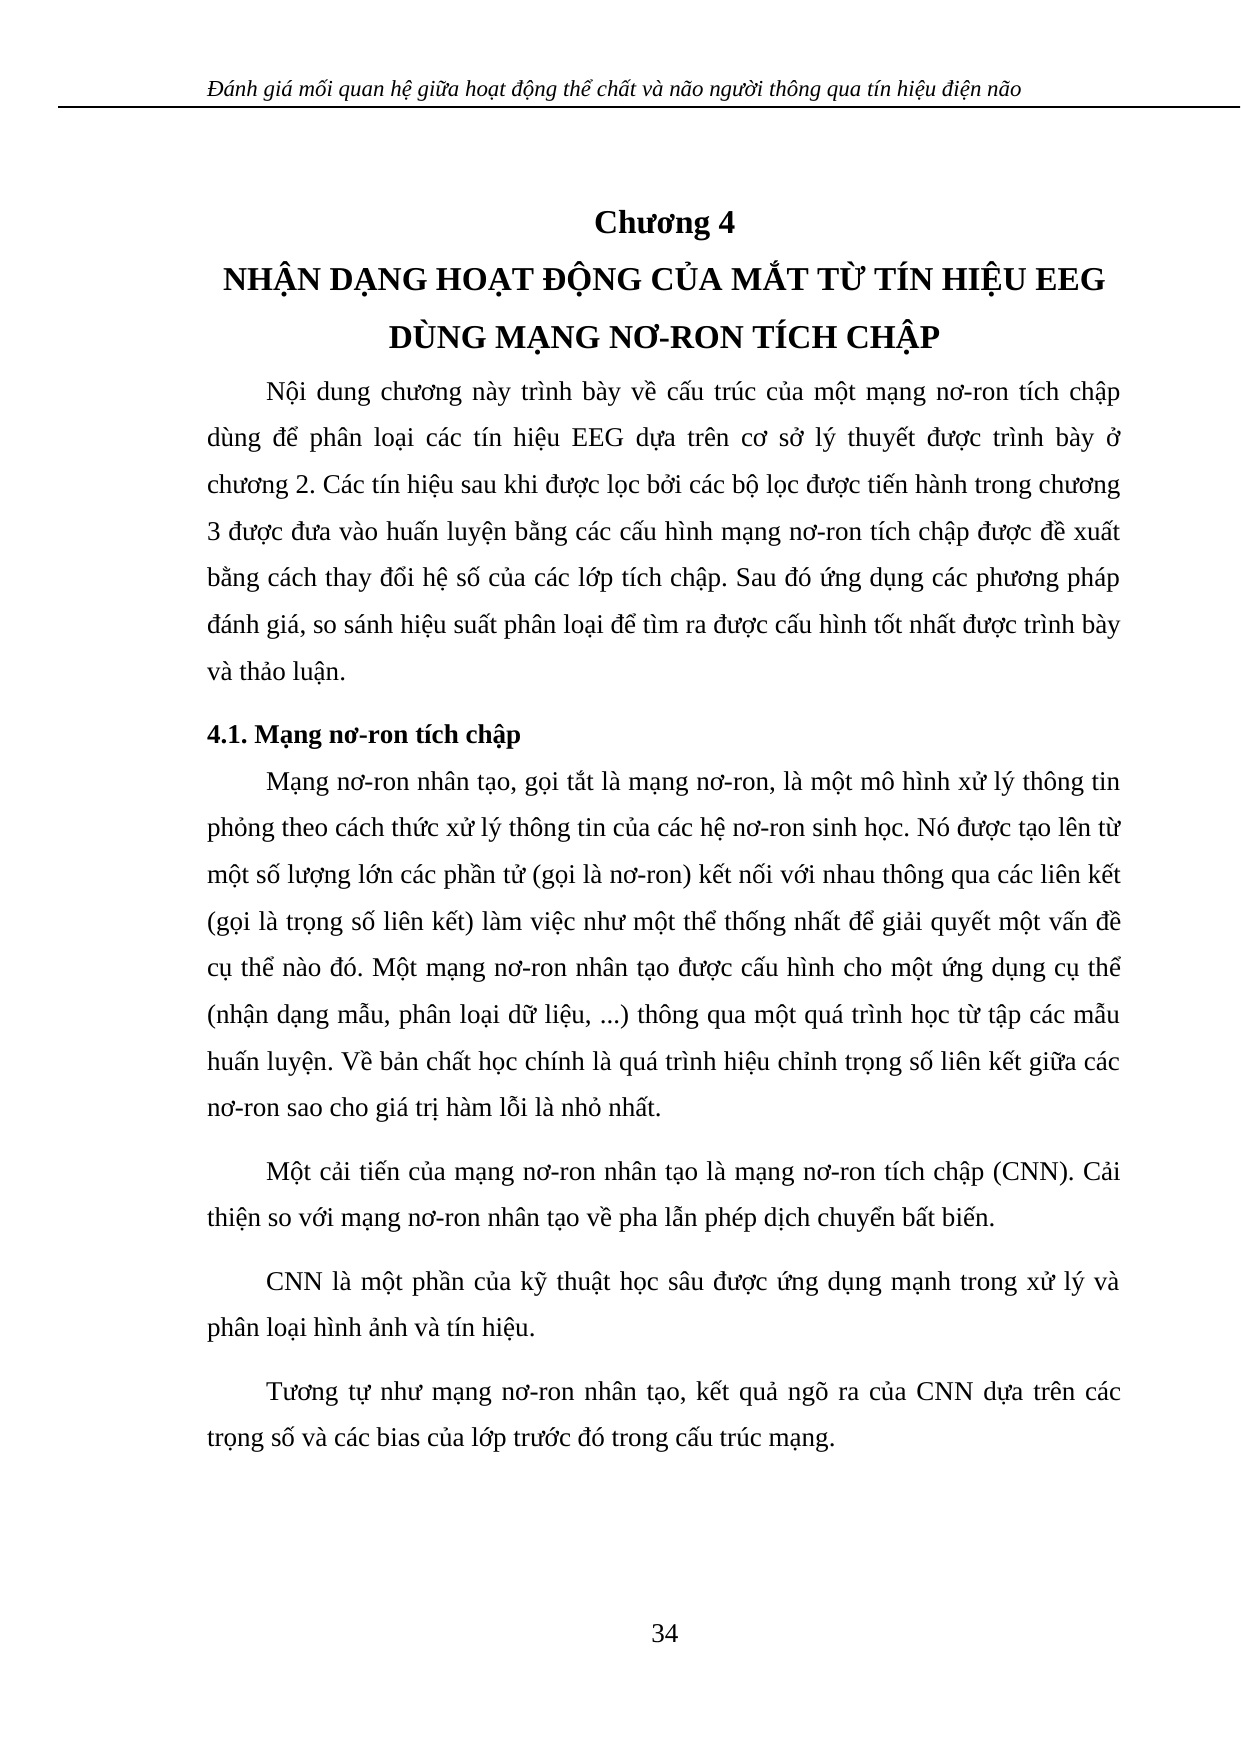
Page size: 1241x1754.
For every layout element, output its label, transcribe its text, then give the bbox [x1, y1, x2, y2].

text CNN là một phần của kỹ thuật học sâu được ứng dụng mạnh trong xử lý và phân loại hình ảnh và tín hiệu. [207, 1265, 1122, 1342]
subtitle 4.1. Mạng nơ-ron tích chập [207, 718, 1122, 749]
text Một cải tiến của mạng nơ-ron nhân tạo là mạng nơ-ron tích chập (CNN). Cải thiện so với mạng nơ-ron nhân tạo về pha lẫn phép dịch chuyển bất biến. [207, 1155, 1122, 1232]
list Nội dung chương này trình bày về cấu trúc của một mạng nơ-ron tích chập dùng để phân loại các tín hiệu EEG dựa trên cơ sở lý thuyết được trình bày ở chương 2. Các tín hiệu sau khi được lọc bởi các bộ lọc được tiến hành trong chương 3 được đưa vào huấn luyện bằng các cấu hình mạng nơ-ron tích chập được đề xuất bằng cách thay đổi hệ số của các lớp tích chập. Sau đó ứng dụng các phương pháp đánh giá, so sánh hiệu suất phân loại để tìm ra được cấu hình tốt nhất được trình bày và thảo luận. [207, 375, 1122, 686]
text Tương tự như mạng nơ-ron nhân tạo, kết quả ngõ ra của CNN dựa trên các trọng số và các bias của lớp trước đó trong cấu trúc mạng. [207, 1375, 1122, 1452]
subtitle Chương 4 NHẬN DẠNG HOẠT ĐỘNG CỦA MẮT TỪ TÍN HIỆU EEG DÙNG MẠNG NƠ-RON TÍCH CHẬP [207, 202, 1122, 356]
text Mạng nơ-ron nhân tạo, gọi tắt là mạng nơ-ron, là một mô hình xử lý thông tin phỏng theo cách thức xử lý thông tin của các hệ nơ-ron sinh học. Nó được tạo lên từ một số lượng lớn các phần tử (gọi là nơ-ron) kết nối với nhau thông qua các liên kết (gọi là trọng số liên kết) làm việc như một thể thống nhất để giải quyết một vấn đề cụ thể nào đó. Một mạng nơ-ron nhân tạo được cấu hình cho một ứng dụng cụ thể (nhận dạng mẫu, phân loại dữ liệu, ...) thông qua một quá trình học từ tập các mẫu huấn luyện. Về bản chất học chính là quá trình hiệu chỉnh trọng số liên kết giữa các nơ-ron sao cho giá trị hàm lỗi là nhỏ nhất. [207, 765, 1122, 1122]
